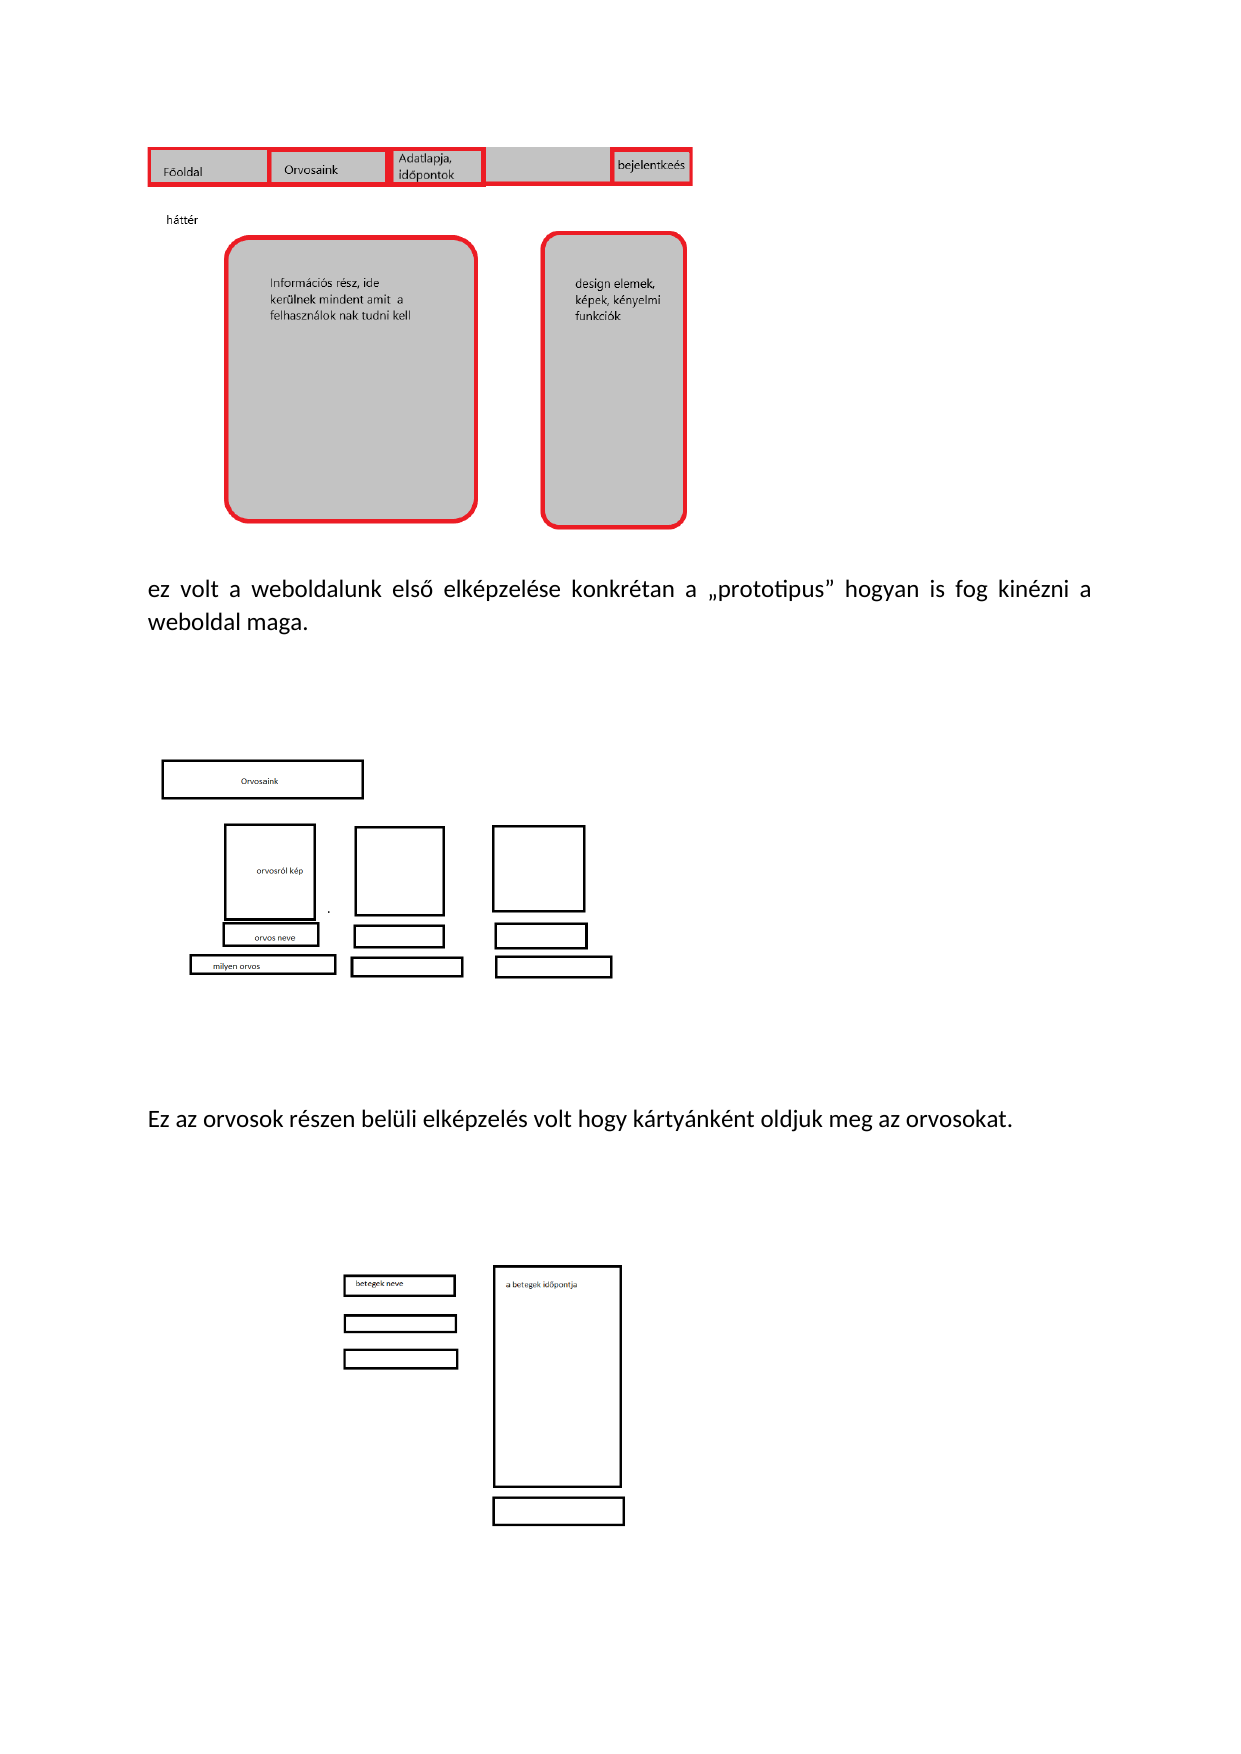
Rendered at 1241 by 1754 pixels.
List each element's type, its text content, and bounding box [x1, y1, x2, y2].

text ez volt a weboldalunk első elképzelése konkrétan a „prototipus” hogyan is fog kinézni a weboldal maga. [148, 573, 1093, 637]
picture [147, 755, 733, 1084]
picture [147, 1251, 713, 1570]
picture [147, 147, 693, 555]
text Ez az orvosok részen belüli elképzelés volt hogy kártyánként oldjuk meg az orvosokat. [148, 1103, 1093, 1133]
